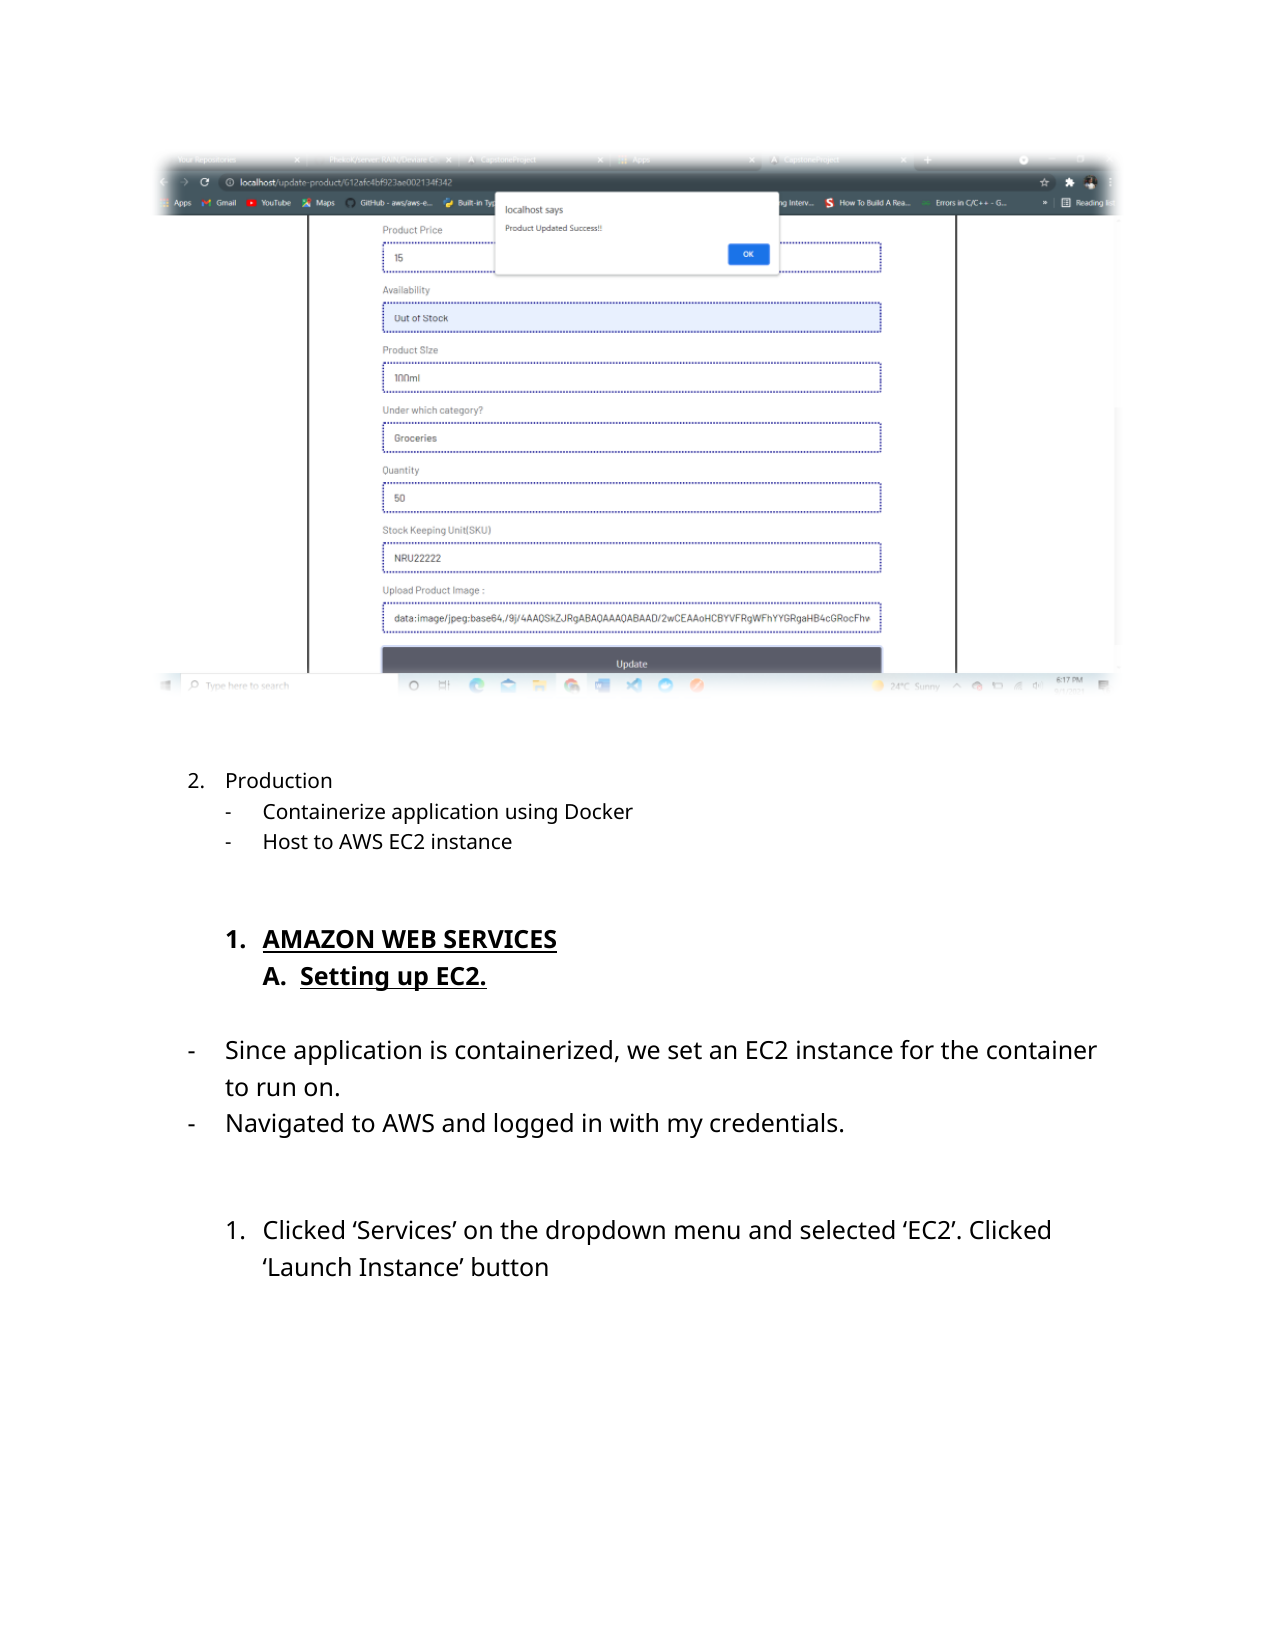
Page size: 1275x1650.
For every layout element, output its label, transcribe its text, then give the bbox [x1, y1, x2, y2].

list Navigated to AWS and logged in with my credentials. [187, 1106, 1125, 1140]
list Host to AWS EC2 instance [225, 827, 1125, 856]
list Clicked ‘Services’ on the dropdown menu and selected ‘EC2’. Clicked ‘Launch Instance’ button [225, 1213, 1125, 1284]
picture [179, 178, 1096, 670]
list AMAZON WEB SERVICES [225, 922, 1125, 956]
list Setting up EC2. [262, 959, 1125, 993]
list Production [187, 766, 1125, 795]
list Containerize application using Docker [225, 797, 1125, 825]
list Since application is containerized, we set an EC2 instance for the container to run on. [187, 1032, 1125, 1103]
